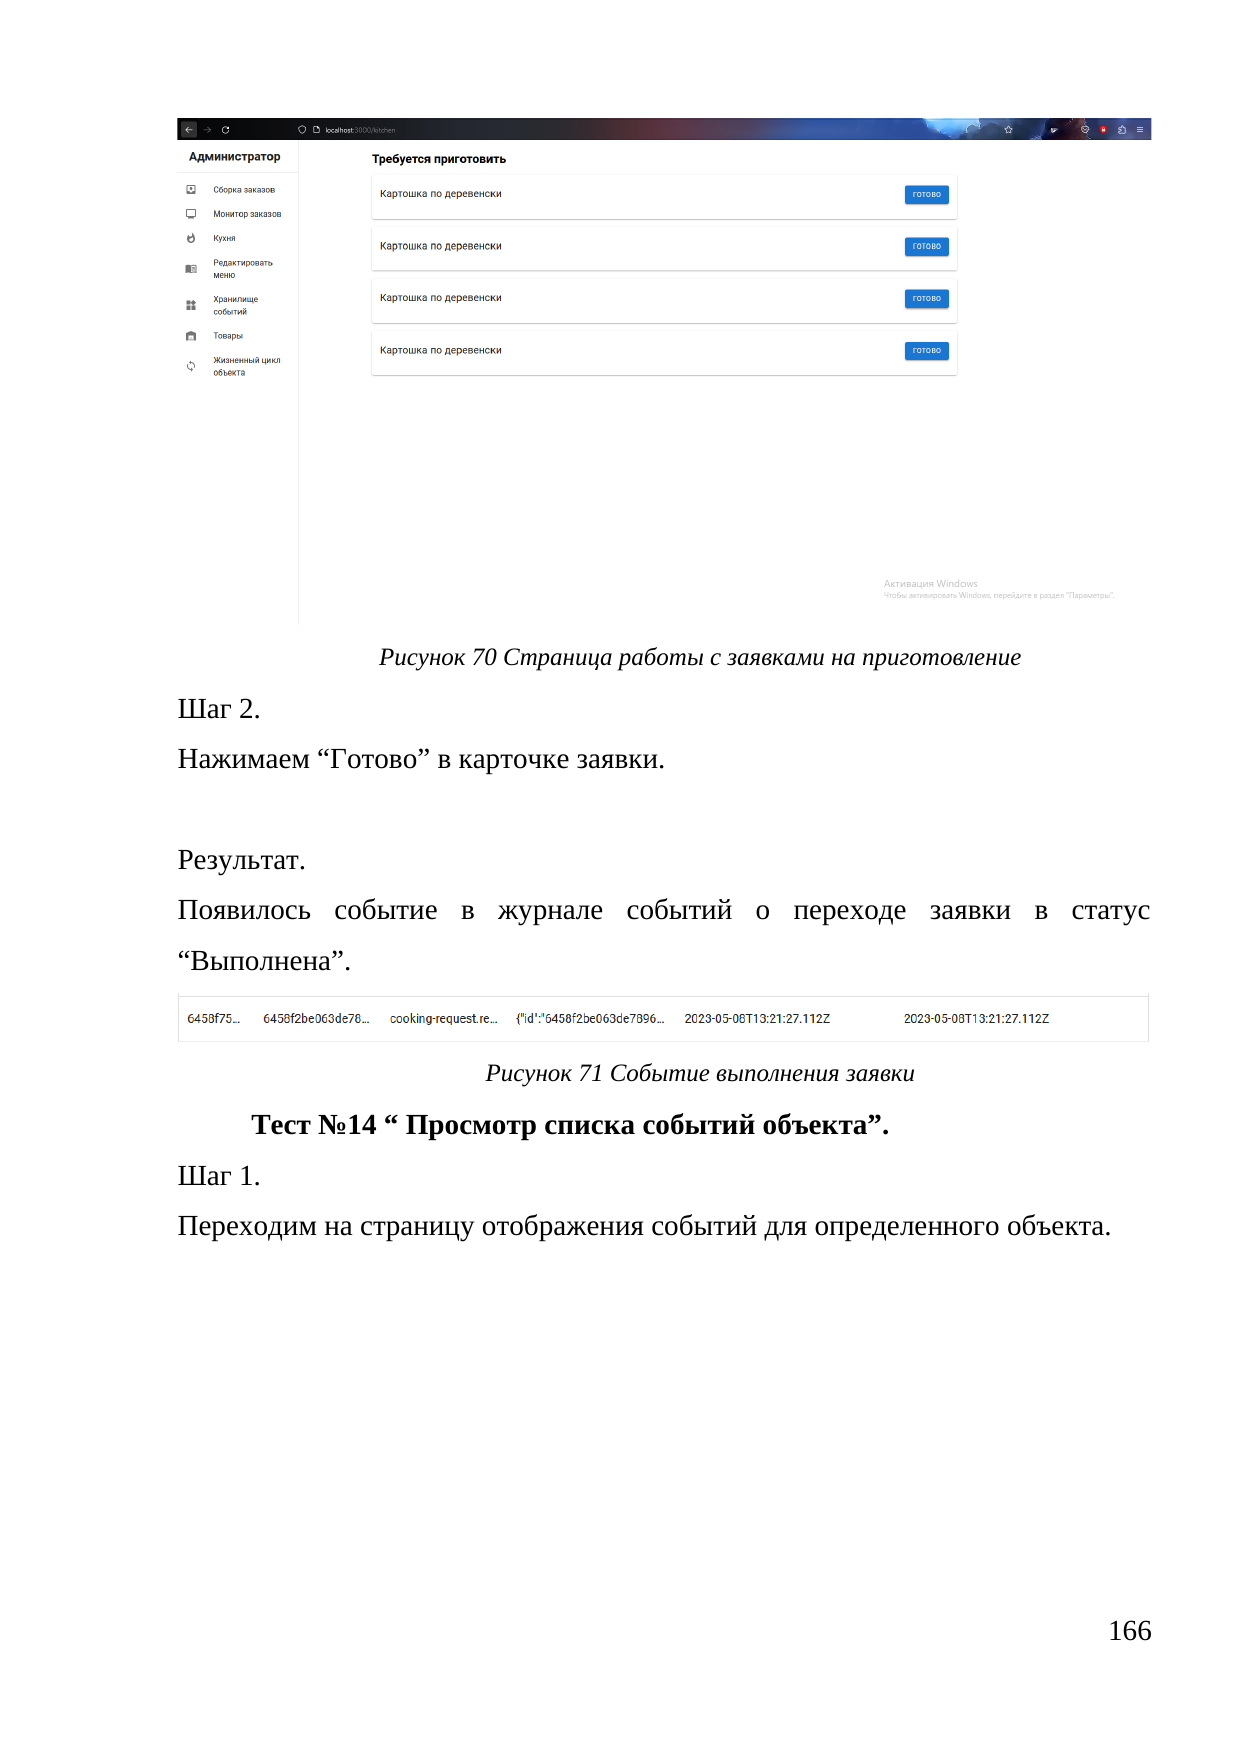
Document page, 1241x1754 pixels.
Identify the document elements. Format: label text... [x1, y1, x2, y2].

picture [177, 993, 1152, 1042]
picture [177, 118, 1152, 625]
subtitle Тест №14 “ Просмотр списка событий объекта”. [177, 1107, 1152, 1141]
text Шаг 1. [177, 1158, 1152, 1191]
text Нажимаем “Готово” в карточке заявки. [177, 742, 1152, 775]
text Появилось событие в журнале событий о переходе заявки в статус “Выполнена”. [177, 892, 1152, 976]
text Шаг 2. [177, 691, 1152, 725]
text Переходим на страницу отображения событий для определенного объекта. [177, 1208, 1152, 1242]
text Результат. [177, 842, 1152, 876]
